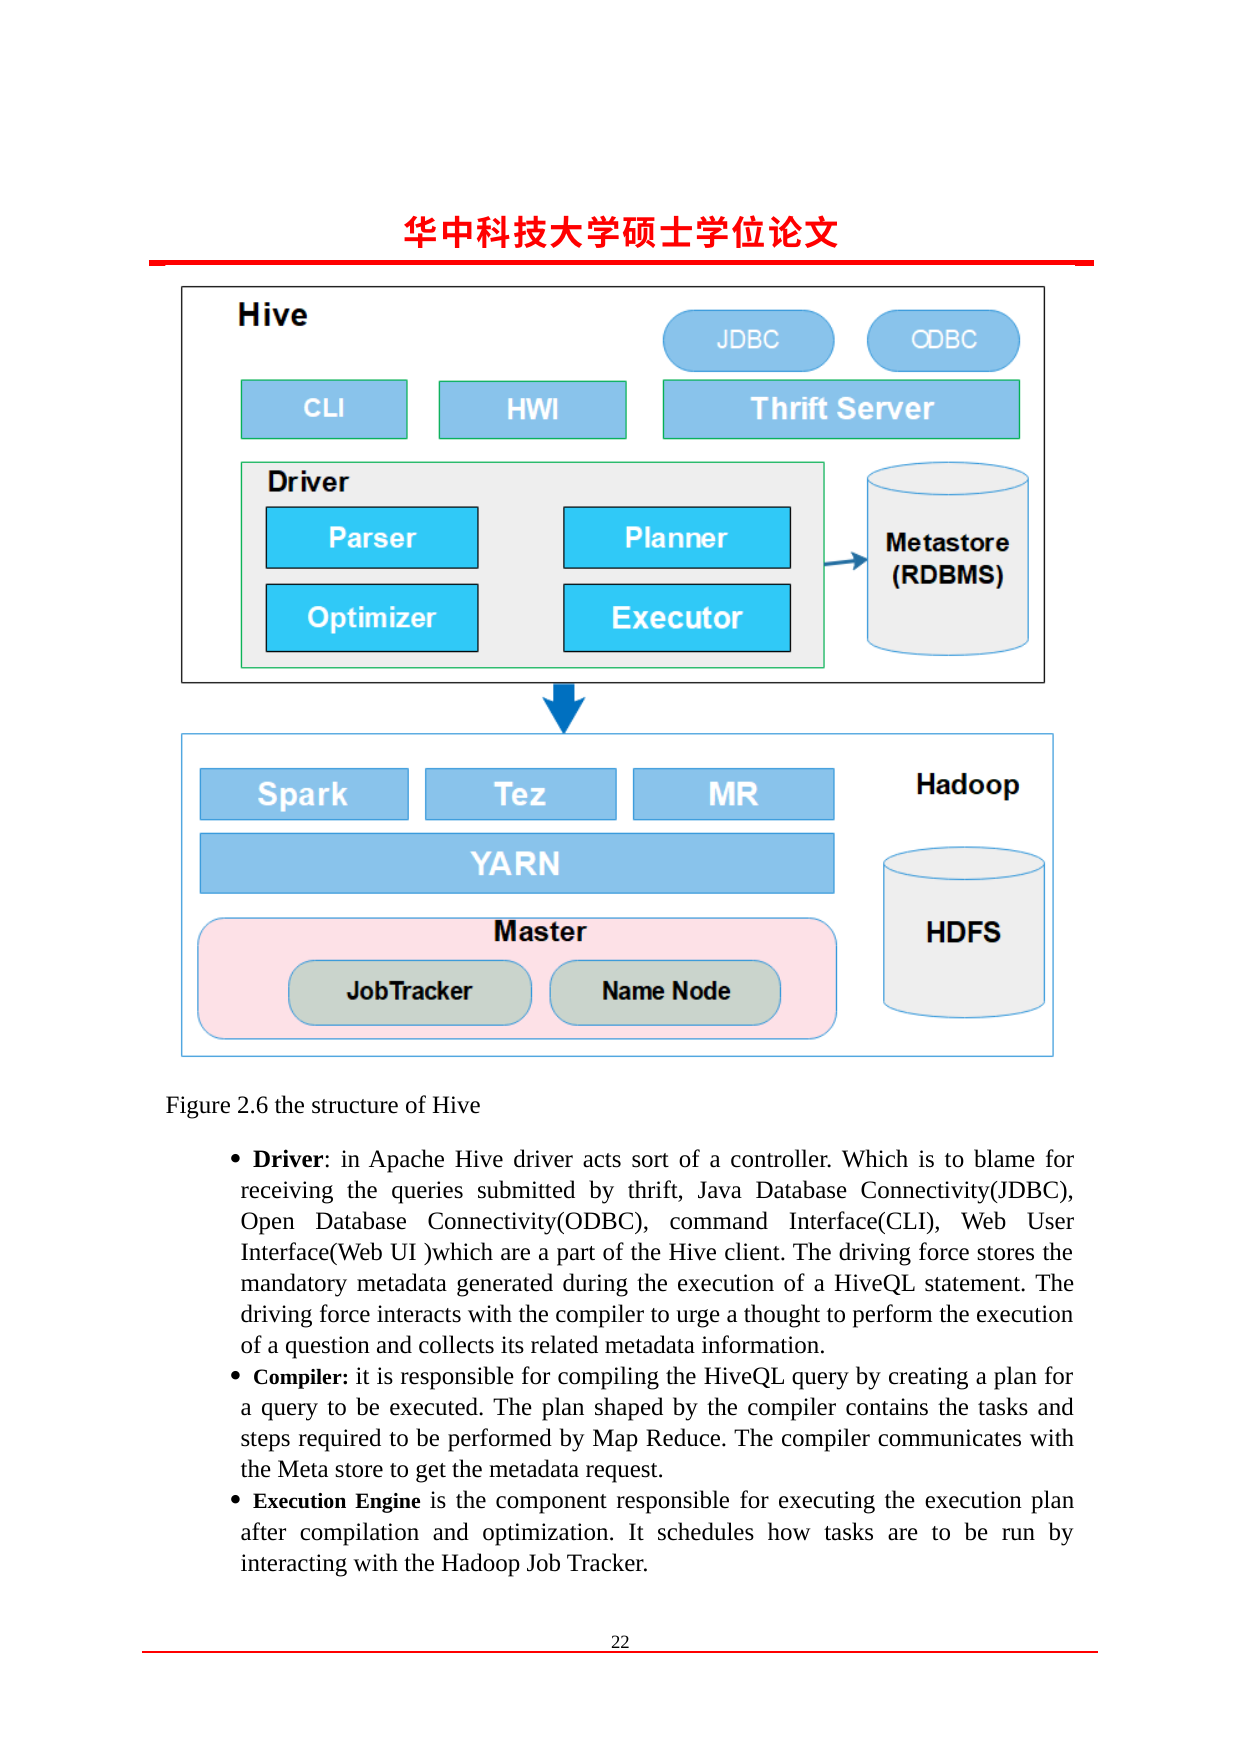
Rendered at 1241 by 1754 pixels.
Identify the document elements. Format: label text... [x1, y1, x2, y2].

list Driver: in Apache Hive driver acts sort of a controller. Which is to blame for receiving the queries submitted by thrift, Java Database Connectivity(JDBC), Open Database Connectivity(ODBC), command Interface(CLI), Web User Interface(Web UI )which are a part of the Hive client. The driving force stores the mandatory metadata generated during the execution of a HiveQL statement. The driving force interacts with the compiler to urge a thought to perform the execution of a question and collects its related metadata information. [231, 1144, 1075, 1359]
list Execution Engine is the component responsible for executing the execution plan after compilation and optimization. It schedules how tasks are to be run by interacting with the Hadoop Job Tracker. [231, 1486, 1075, 1576]
list Compiler: it is responsible for compiling the HiveQL query by creating a plan for a query to be executed. The plan shaped by the compiler contains the tasks and steps required to be performed by Map Reduce. The compiler communicates with the Meta store to get the metadata request. [231, 1361, 1075, 1483]
picture [165, 265, 1075, 1072]
text Figure 2.6 the structure of Hive [165, 1090, 1075, 1119]
